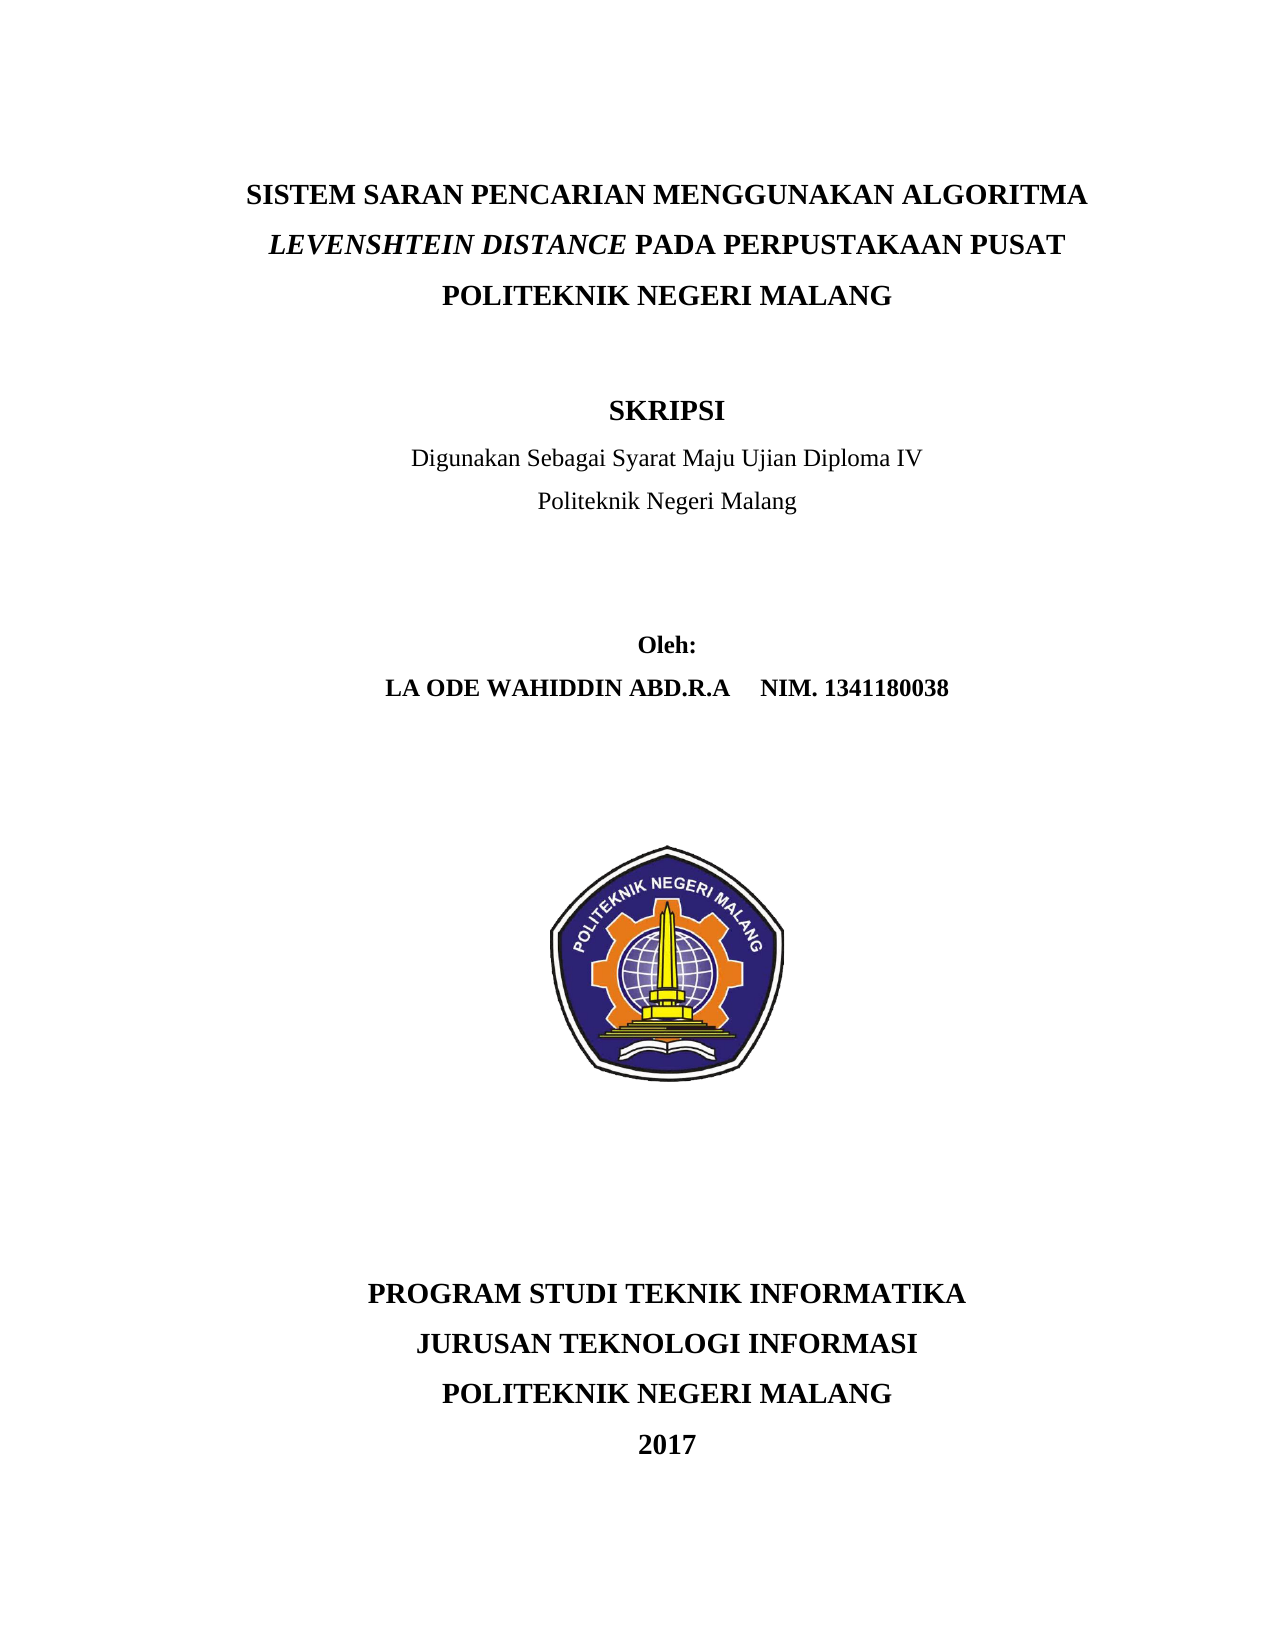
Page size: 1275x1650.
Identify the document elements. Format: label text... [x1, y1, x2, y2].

text JURUSAN TEKNOLOGI INFORMASI [236, 1326, 1098, 1360]
text Oleh: [236, 630, 1098, 659]
text LA ODE WAHIDDIN ABD.R.A NIM. 1341180038 [236, 673, 1098, 702]
subtitle SISTEM SARAN PENCARIAN MENGGUNAKAN ALGORITMA LEVENSHTEIN DISTANCE PADA PERPUSTAKAAN PUSAT POLITEKNIK NEGERI MALANG [236, 177, 1098, 311]
text PROGRAM STUDI TEKNIK INFORMATIKA [236, 1276, 1098, 1309]
picture [550, 845, 785, 1082]
text 2017 [236, 1427, 1098, 1460]
text POLITEKNIK NEGERI MALANG [236, 1377, 1098, 1410]
text Digunakan Sebagai Syarat Maju Ujian Diploma IV Politeknik Negeri Malang [236, 443, 1098, 515]
text SKRIPSI [236, 393, 1098, 426]
